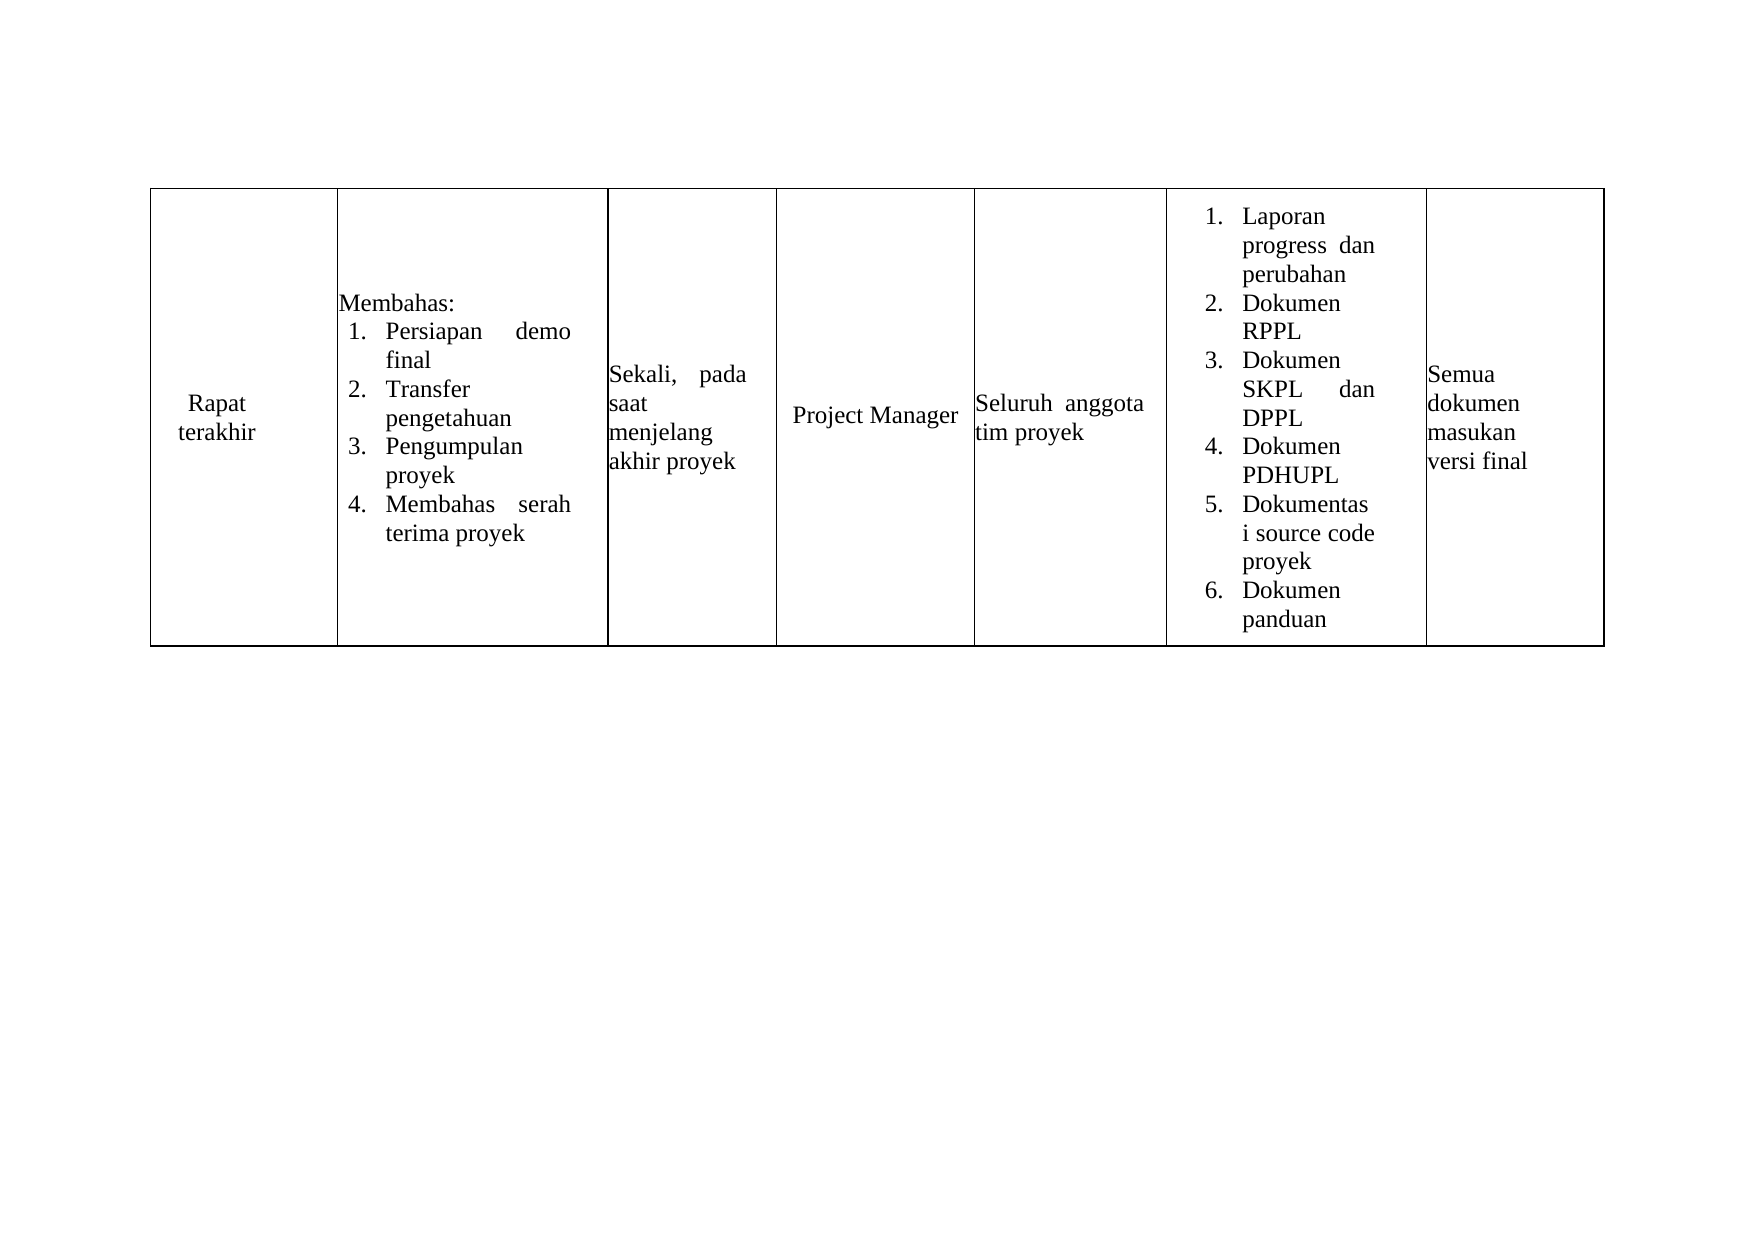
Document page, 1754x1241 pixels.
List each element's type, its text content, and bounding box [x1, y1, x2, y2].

table_cell Sekali, pada saat menjelang akhir proyek [609, 189, 776, 645]
table_cell Rapat terakhir [151, 189, 337, 645]
table_cell Laporan progress dan perubahan Dokumen RPPL Dokumen SKPL dan DPPL Dokumen PDHUPL Dokumentasi source code proyek Dokumen panduan [1167, 189, 1426, 645]
table_cell Membahas: Persiapan demo final Transfer pengetahuan Pengumpulan proyek Membahas serah terima proyek [338, 189, 607, 645]
table_cell Semua dokumen masukan versi final [1427, 189, 1603, 645]
table_cell Project Manager [777, 189, 974, 645]
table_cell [975, 189, 1166, 645]
